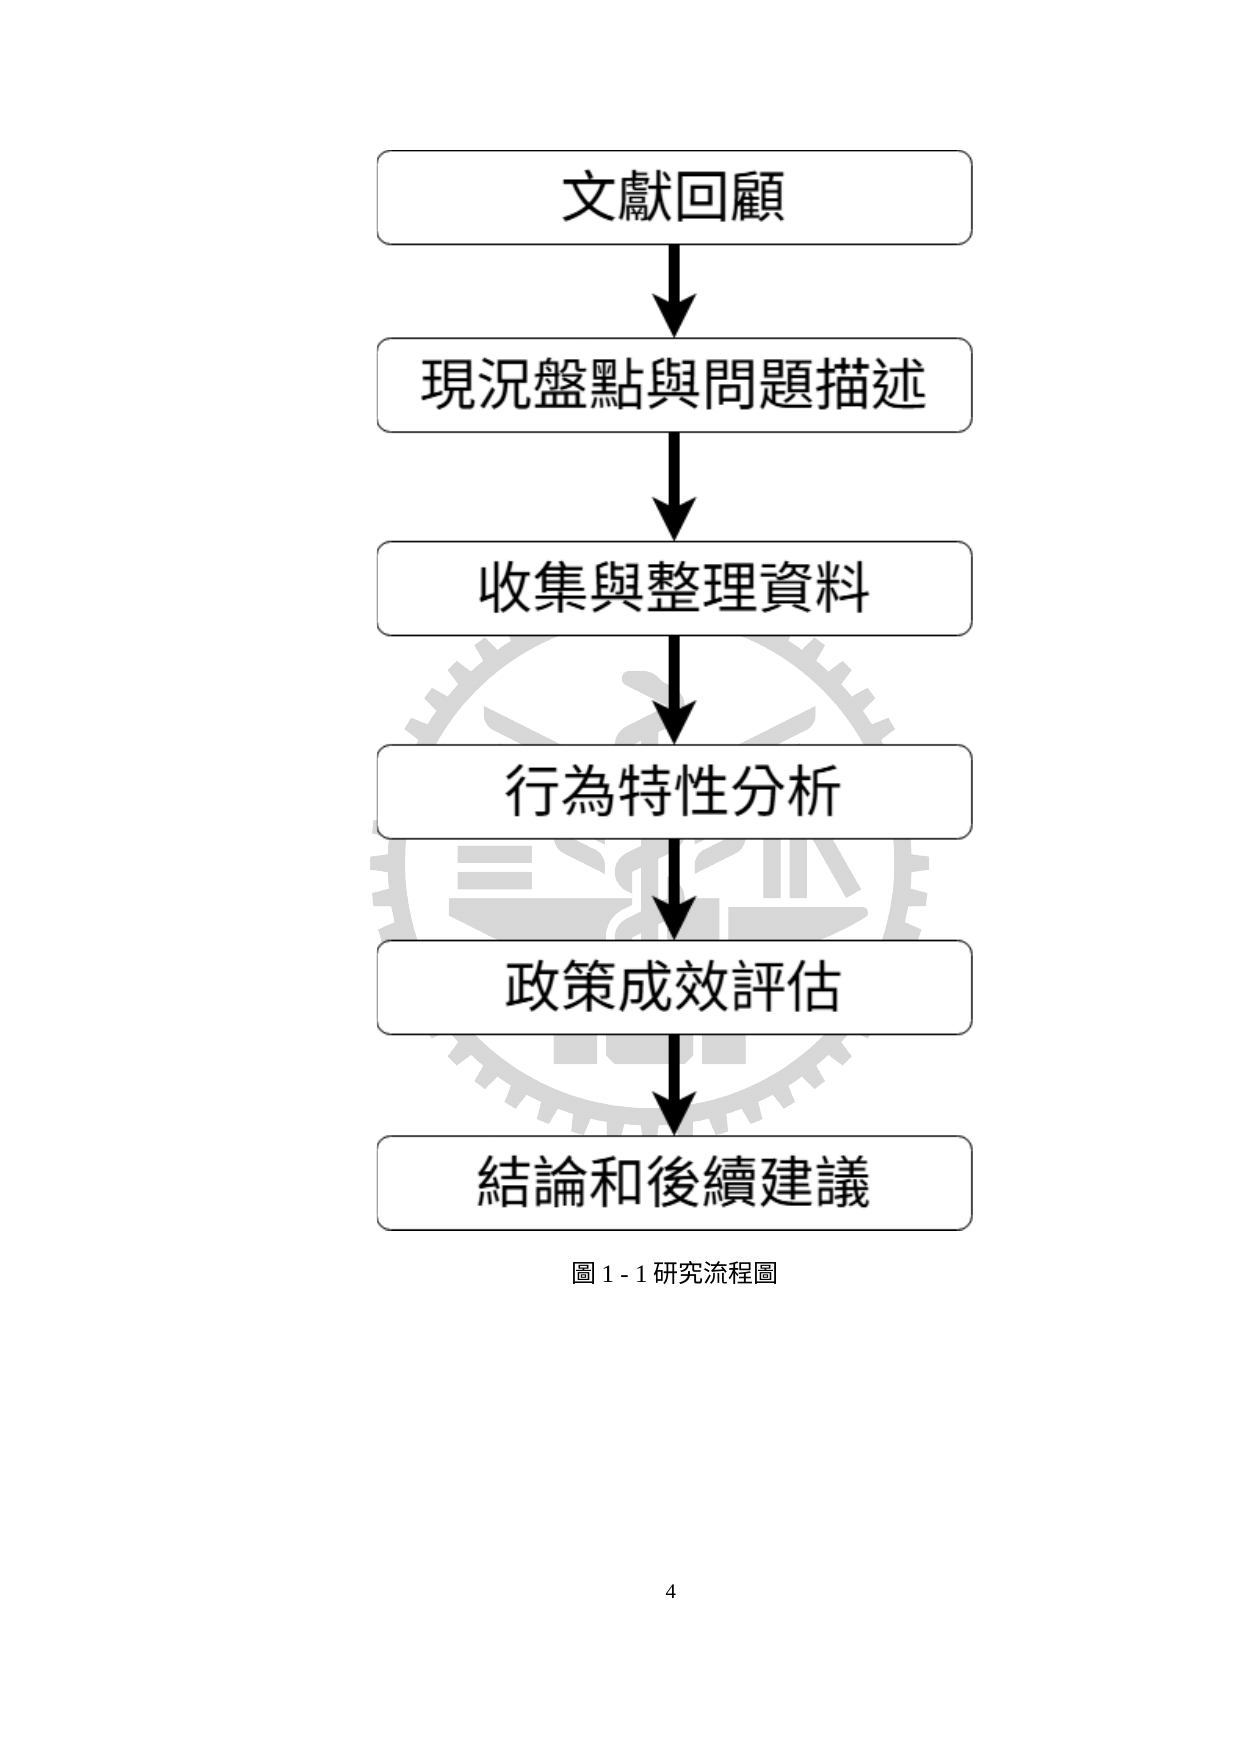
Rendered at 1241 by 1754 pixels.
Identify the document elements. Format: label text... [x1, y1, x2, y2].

text 圖 1 - 1 研究流程圖 [202, 1252, 1097, 1290]
picture [376, 150, 973, 1231]
